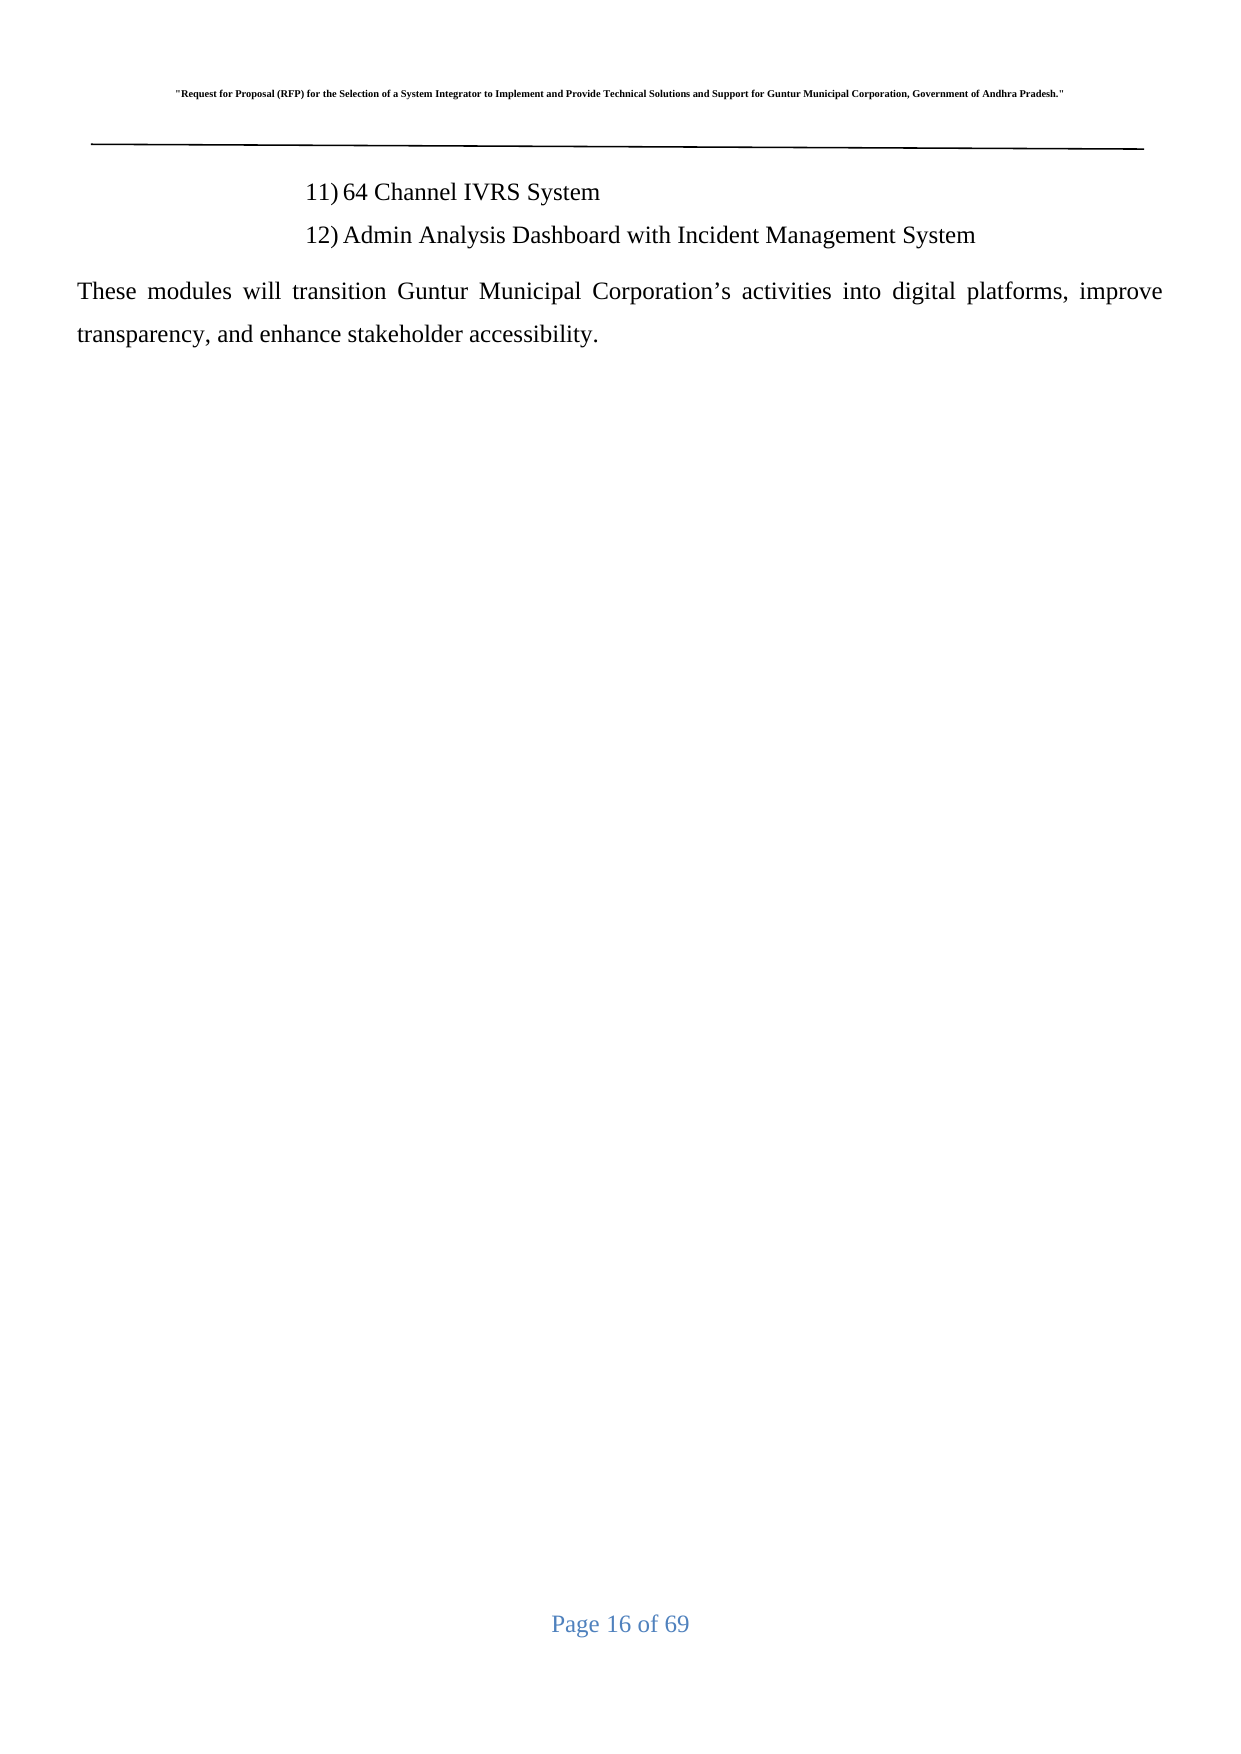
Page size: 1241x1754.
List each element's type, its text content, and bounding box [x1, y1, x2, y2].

list Admin Analysis Dashboard with Incident Management System [305, 220, 1163, 249]
text These modules will transition Guntur Municipal Corporation’s activities into digital platforms, improve transparency, and enhance stakeholder accessibility. [77, 276, 1163, 348]
list 64 Channel IVRS System [305, 177, 1163, 206]
